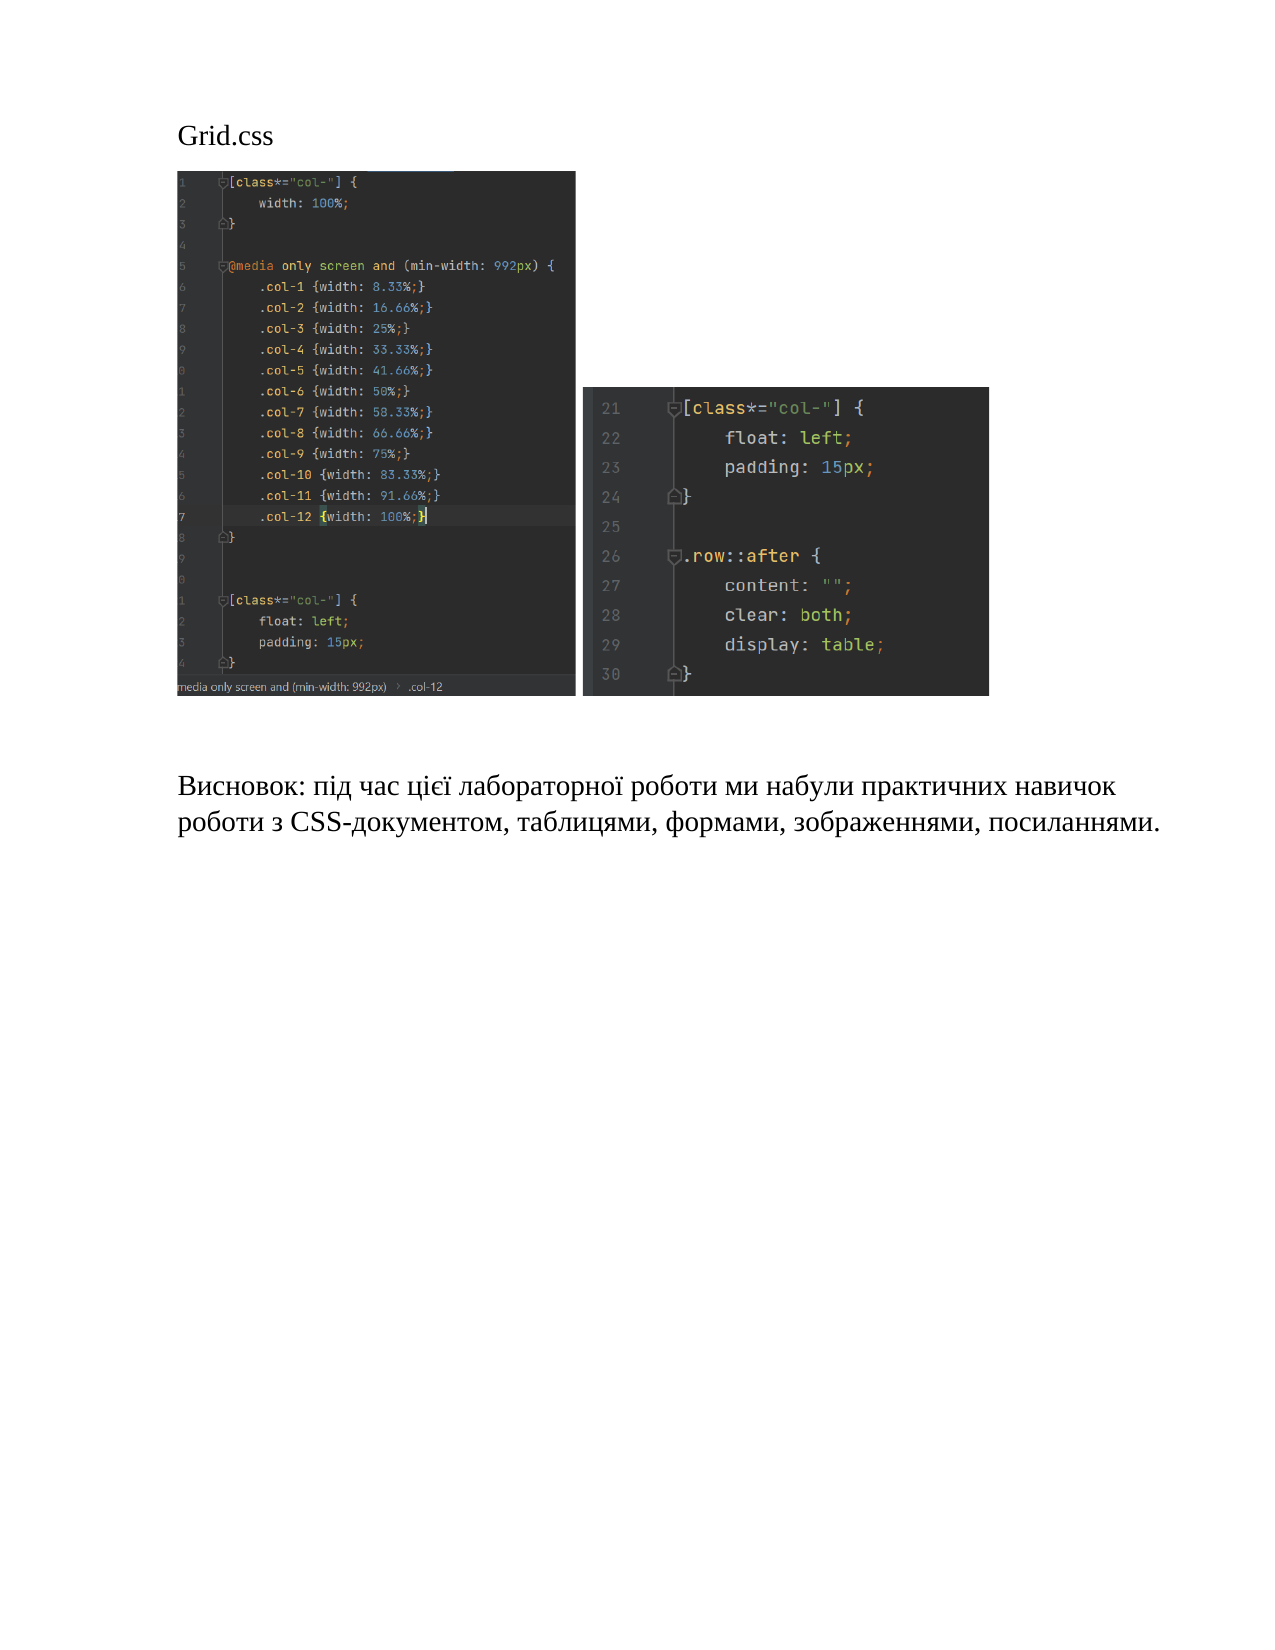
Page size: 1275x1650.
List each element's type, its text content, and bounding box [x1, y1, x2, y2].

picture [582, 387, 990, 696]
text Висновок: під час цієї лабораторної роботи ми набули практичних навичок роботи з CSS-документом, таблицями, формами, зображеннями, посиланнями. [177, 768, 1186, 838]
picture [177, 171, 576, 696]
text Grid.css [177, 118, 1186, 152]
